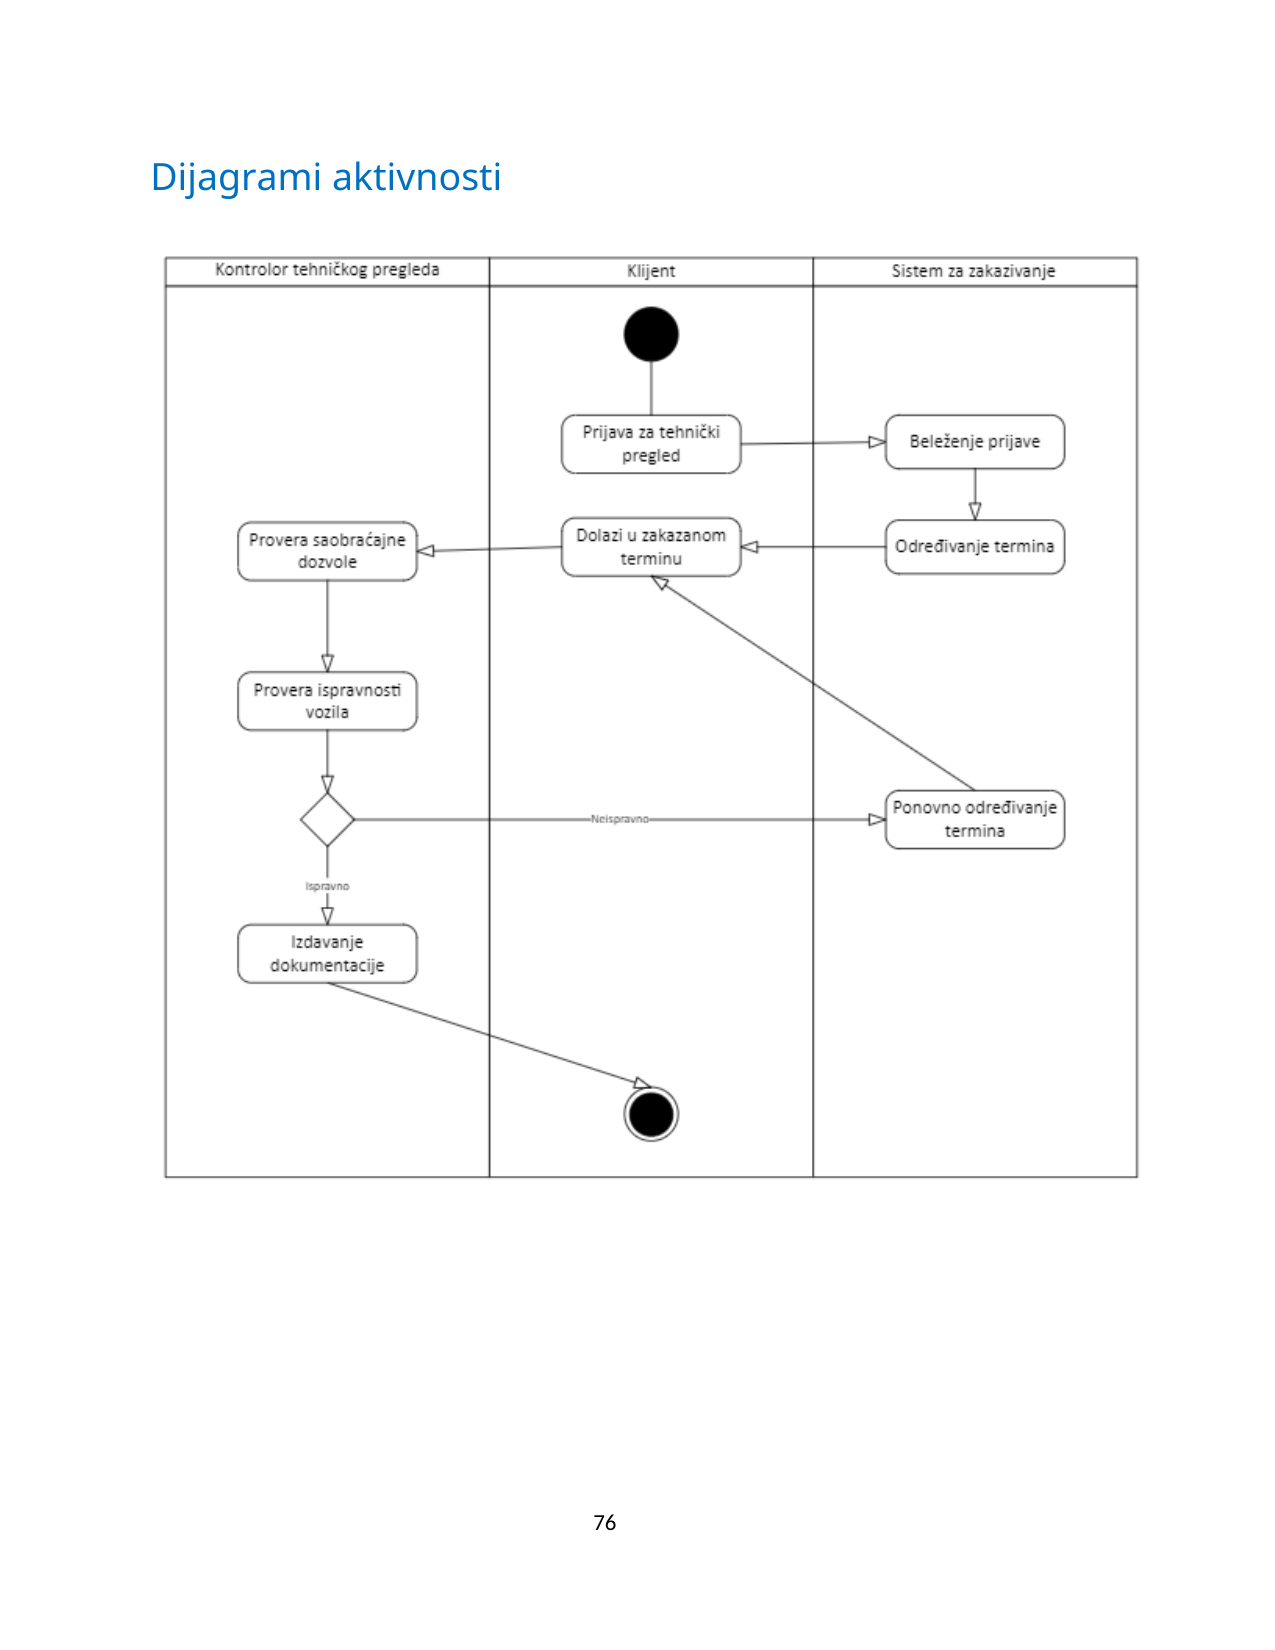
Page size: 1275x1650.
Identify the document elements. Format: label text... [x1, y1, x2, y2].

subtitle Dijagrami aktivnosti [150, 150, 1125, 201]
picture [150, 249, 1158, 1200]
